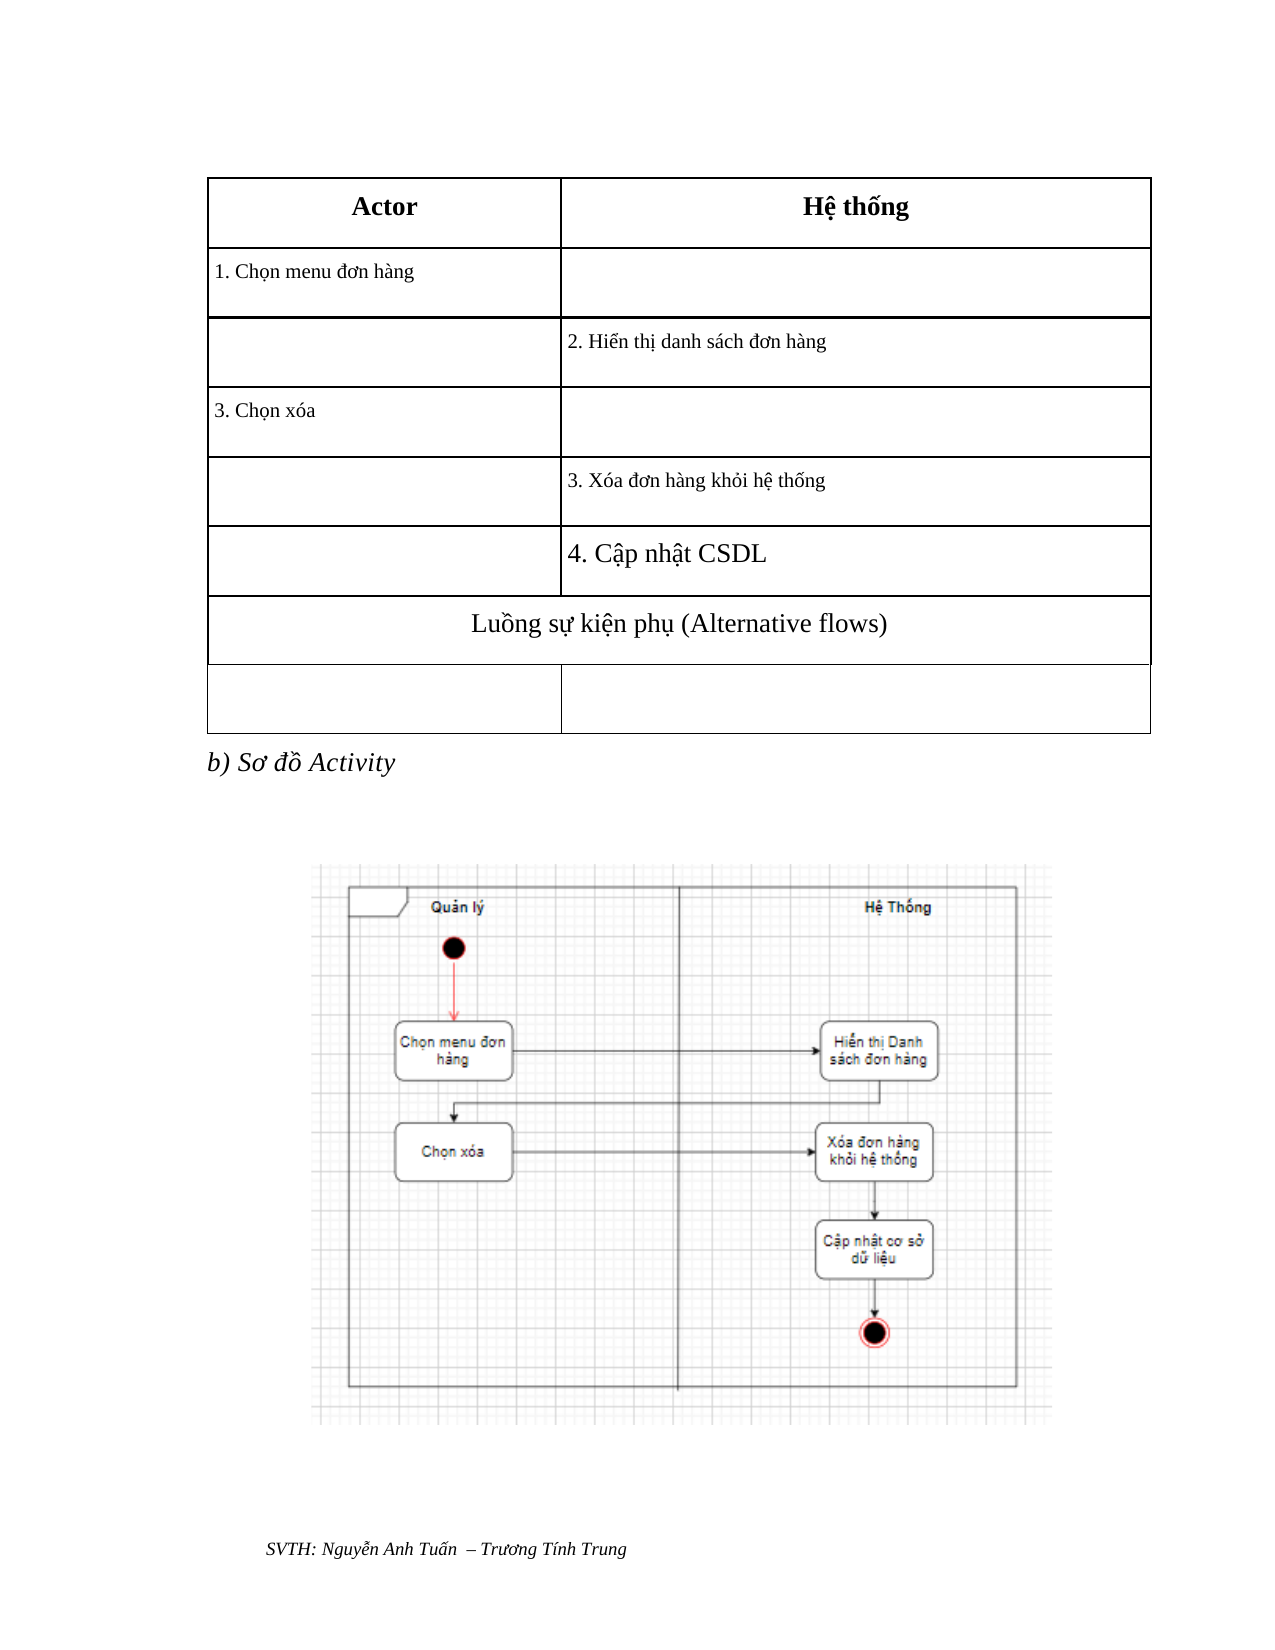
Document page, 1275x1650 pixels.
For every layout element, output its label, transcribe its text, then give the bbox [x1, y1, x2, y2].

table_cell 3. Chọn xóa [209, 388, 560, 456]
table_cell [208, 665, 561, 733]
table_cell 1. Chọn menu đơn hàng [209, 249, 560, 316]
table_cell [562, 249, 1150, 316]
table_cell Luồng sự kiện phụ (Alternative flows) [209, 597, 1150, 664]
text b) Sơ đồ Activity [207, 746, 1157, 777]
table_cell [209, 319, 560, 386]
table_cell [562, 664, 1150, 733]
table_cell 3. Xóa đơn hàng khỏi hệ thống [562, 458, 1150, 525]
table_cell [562, 388, 1150, 456]
table_cell [209, 458, 560, 525]
table_cell 4. Cập nhật CSDL [562, 527, 1150, 595]
table_cell 2. Hiển thị danh sách đơn hàng [562, 319, 1150, 386]
picture [311, 864, 1053, 1425]
table_cell Actor [209, 179, 560, 247]
table_cell Hệ thống [562, 179, 1150, 247]
table_cell [209, 527, 560, 595]
